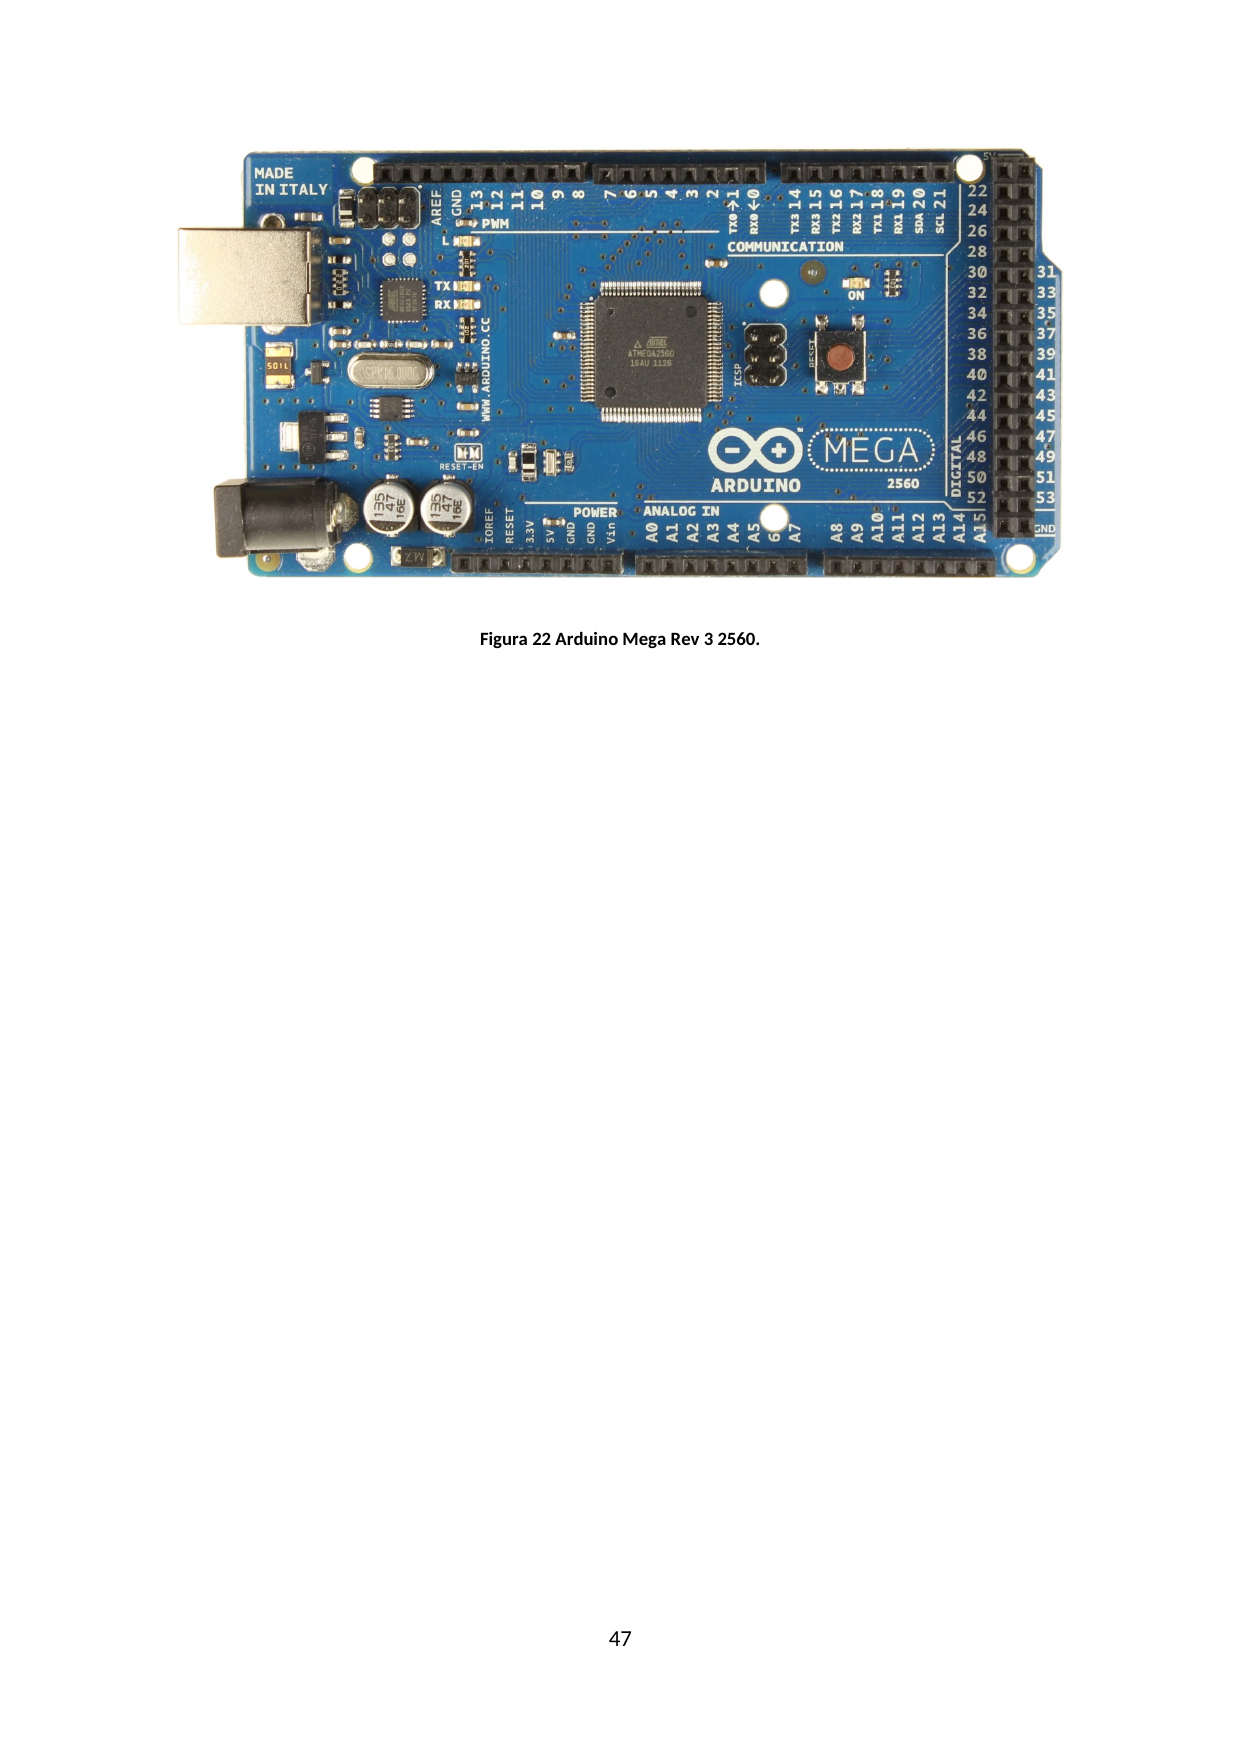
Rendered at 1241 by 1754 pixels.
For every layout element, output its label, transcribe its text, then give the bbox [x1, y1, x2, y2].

picture [177, 147, 1064, 578]
text Figura 22 Arduino Mega Rev 3 2560. [177, 627, 1063, 650]
